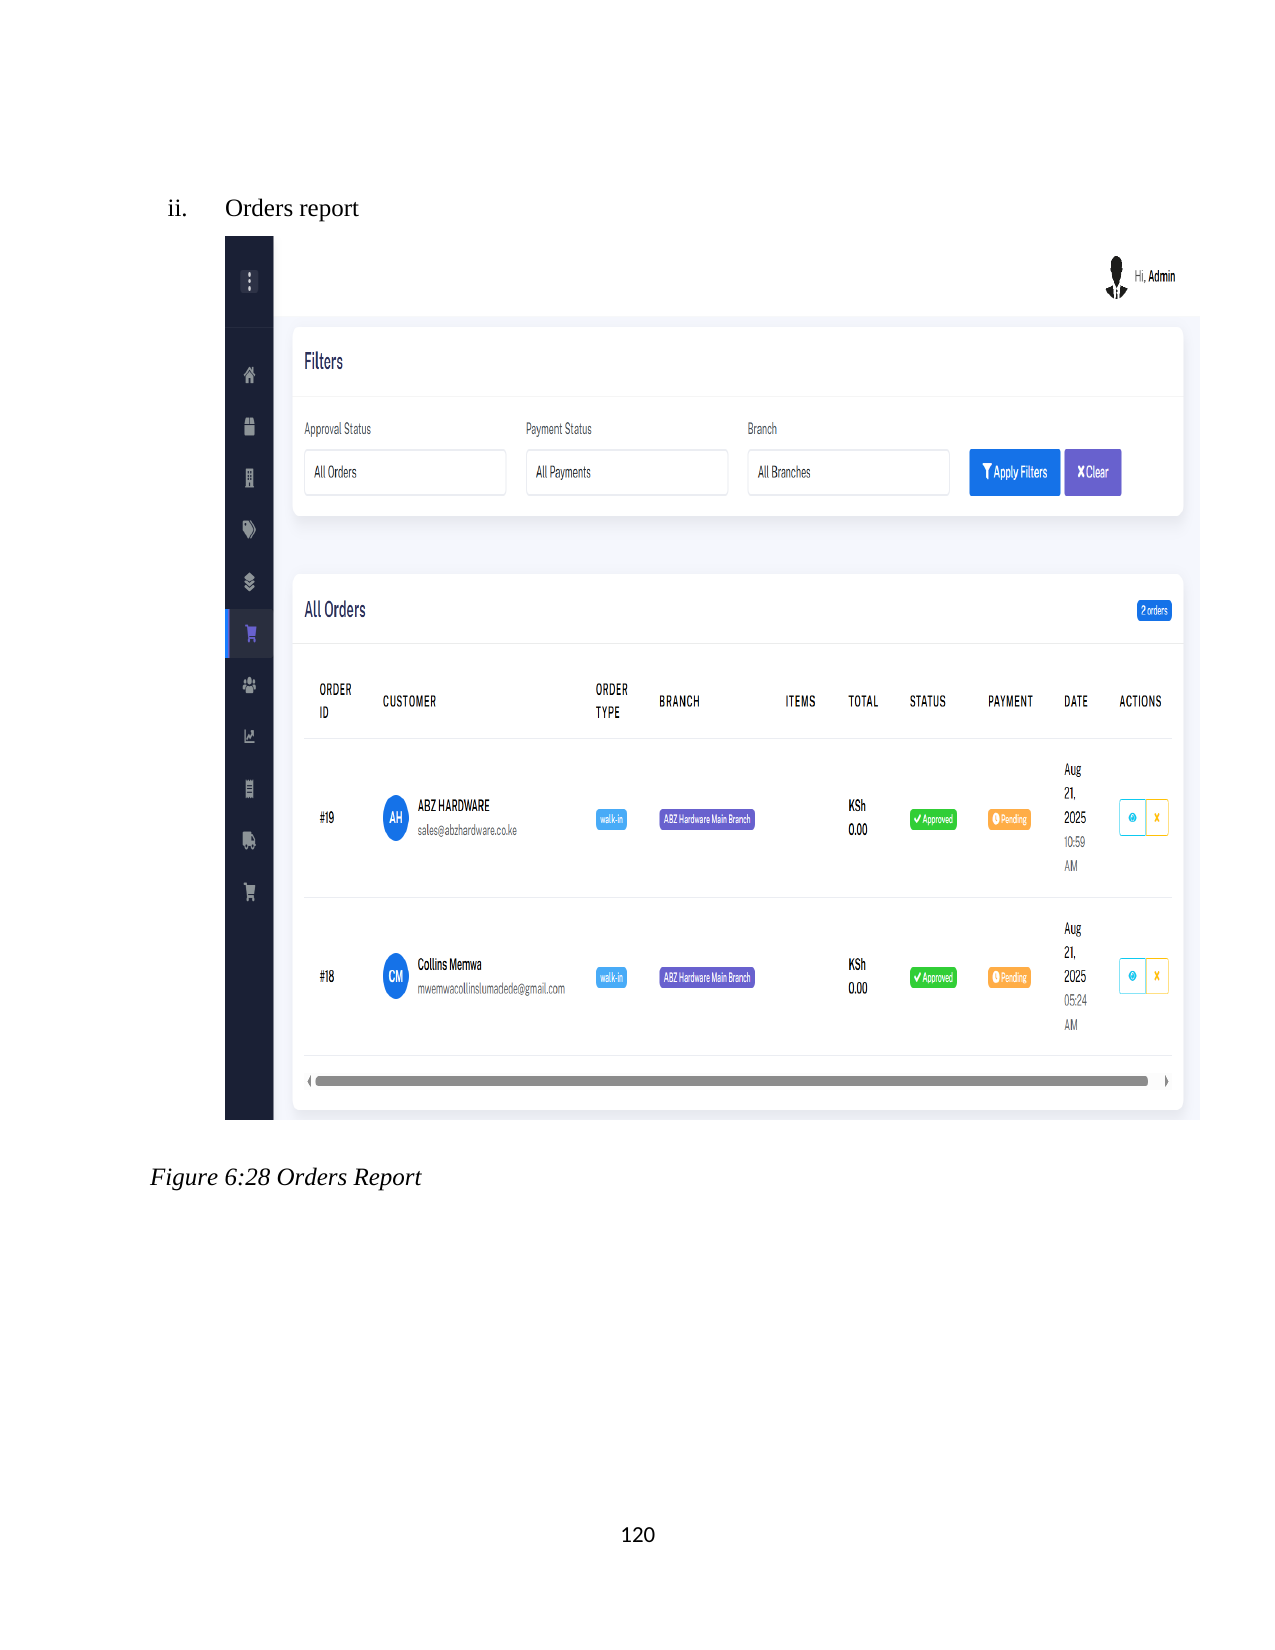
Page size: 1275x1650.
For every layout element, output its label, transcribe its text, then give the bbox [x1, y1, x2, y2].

list Orders report [187, 193, 1125, 222]
picture [225, 236, 1200, 1120]
